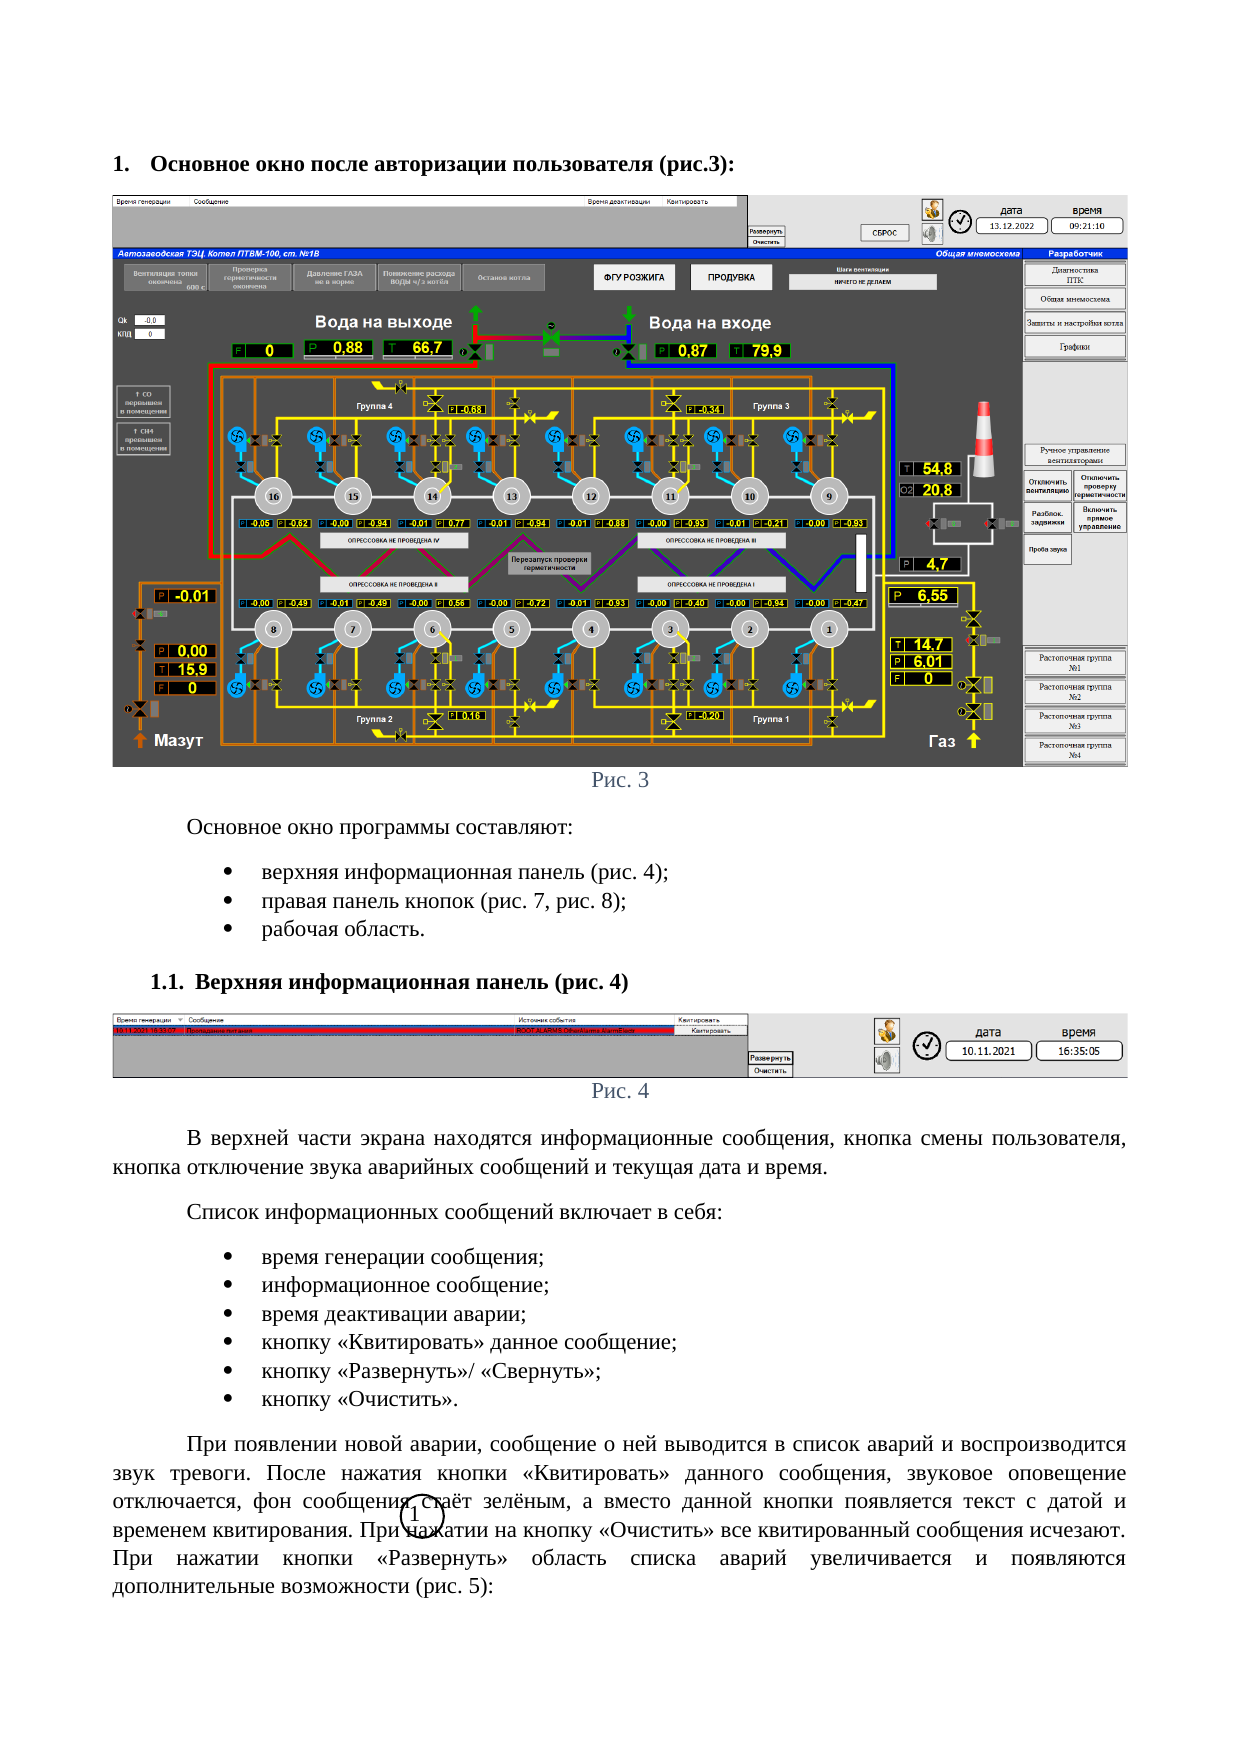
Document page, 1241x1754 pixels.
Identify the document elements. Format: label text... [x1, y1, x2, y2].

list Основное окно после авторизации пользователя (рис.3): [112, 150, 1128, 176]
list кнопку «Квитировать» данное сообщение; [224, 1328, 1128, 1355]
list кнопку «Очистить». [224, 1385, 1128, 1412]
text Рис. 3 [112, 767, 1128, 792]
list время генерации сообщения; [224, 1243, 1128, 1269]
picture [112, 195, 1128, 767]
list информационное сообщение; [224, 1272, 1128, 1298]
list правая панель кнопок (рис. 7, рис. 8); [224, 887, 1128, 913]
text Основное окно программы составляют: [112, 813, 1128, 840]
text В верхней части экрана находятся информационные сообщения, кнопка смены пользователя, кнопка отключение звука аварийных сообщений и текущая дата и время. [112, 1124, 1128, 1179]
list верхняя информационная панель (рис. 4); [224, 858, 1128, 885]
list кнопку «Развернуть»/ «Свернуть»; [224, 1357, 1128, 1383]
list Верхняя информационная панель (рис. 4) [150, 968, 1128, 994]
list рабочая область. [224, 915, 1128, 942]
list время деактивации аварии; [224, 1300, 1128, 1326]
text Рис. 4 [112, 1078, 1128, 1104]
picture [112, 1013, 1128, 1078]
text При появлении новой аварии, сообщение о ней выводится в список аварий и воспроизводится звук тревоги. После нажатия кнопки «Квитировать» данного сообщения, звуковое оповещение отключается, фон сообщения стаёт зелёным, а вместо данной кнопки появляется текст с датой и временем квитирования. При нажатии на кнопку «Очистить» все квитированный сообщения исчезают. При нажатии кнопки «Развернуть» область списка аварий увеличивается и появляются дополнительные возможности (рис. 5): [112, 1430, 1128, 1599]
text Список информационных сообщений включает в себя: [112, 1198, 1128, 1224]
